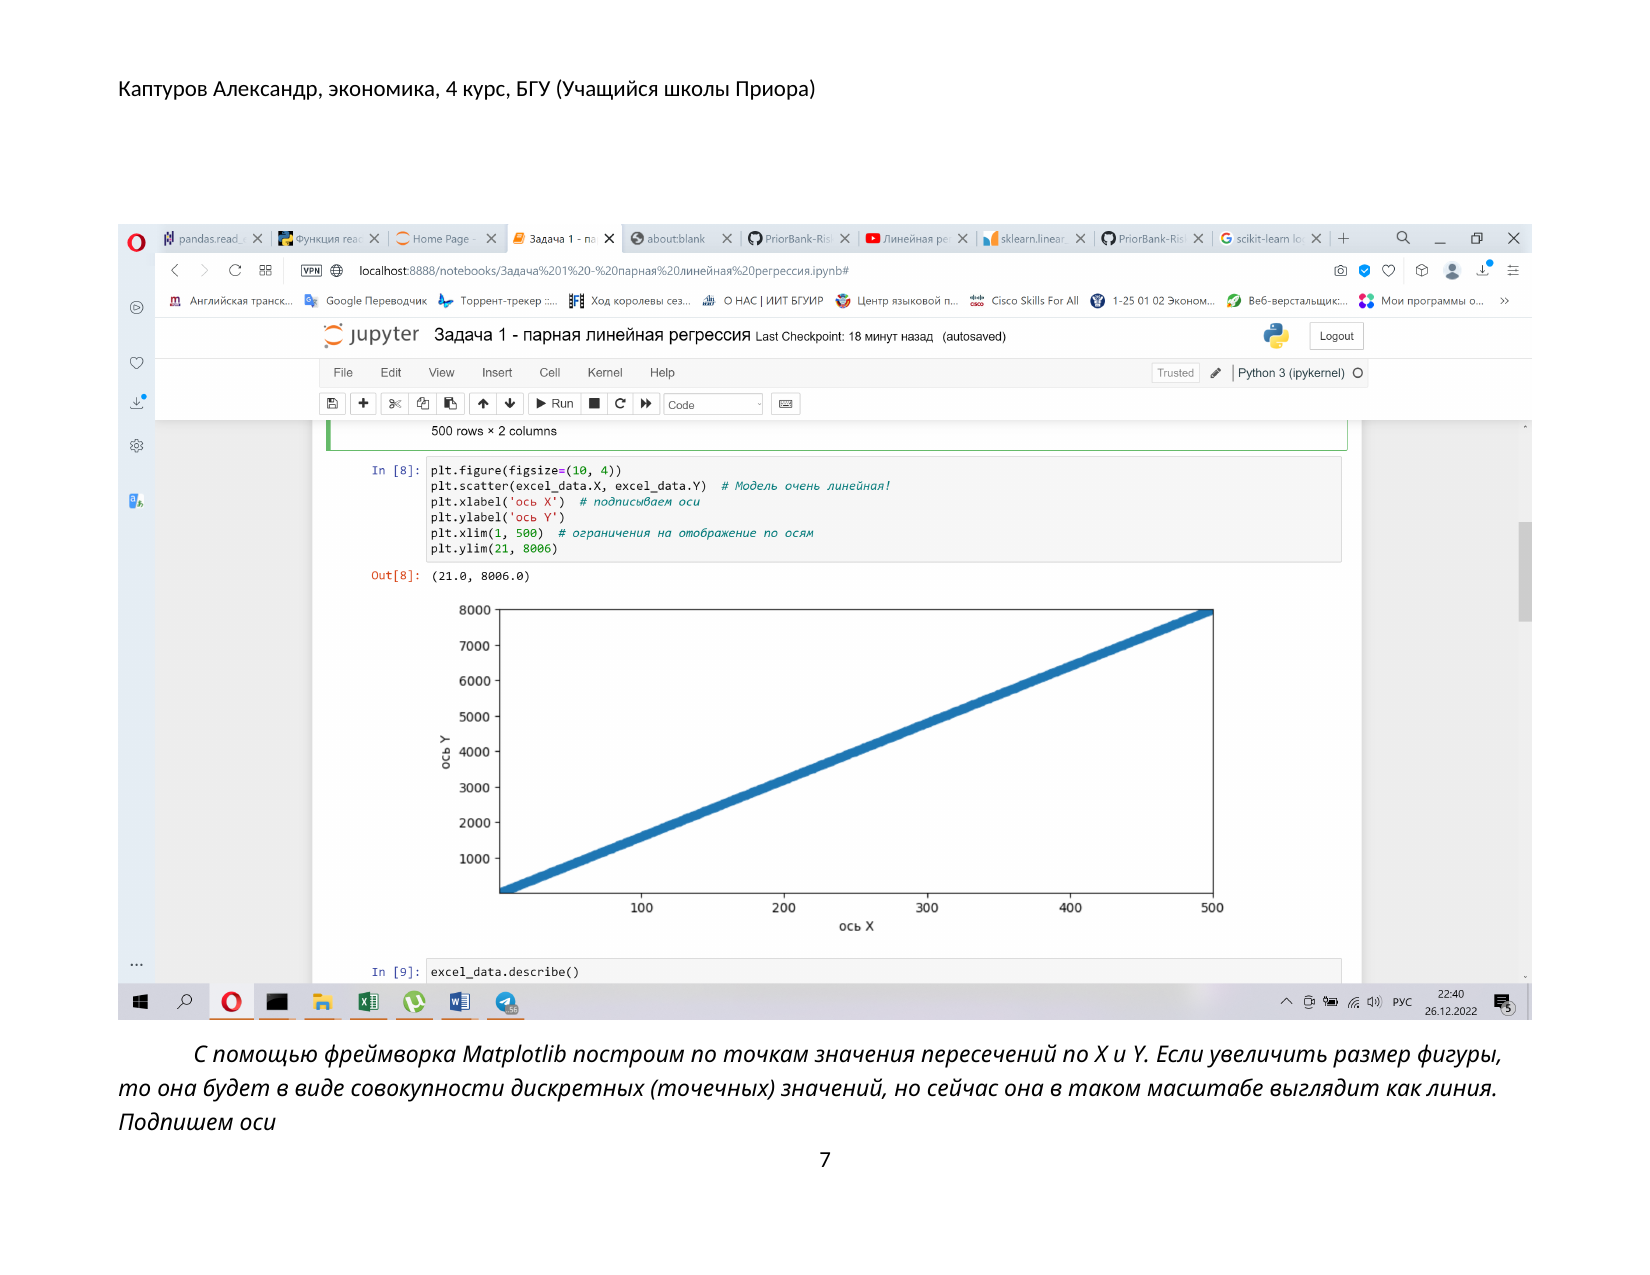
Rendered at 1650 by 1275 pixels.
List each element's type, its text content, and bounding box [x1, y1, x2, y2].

text С помощью фреймворка Matplotlib построим по точкам значения пересечений по X и Y. Если увеличить размер фигуры, то она будет в виде совокупности дискретных (точечных) значений, но сейчас она в таком масштабе выглядит как линия. Подпишем оси [118, 1038, 1532, 1137]
picture [118, 224, 1532, 1020]
